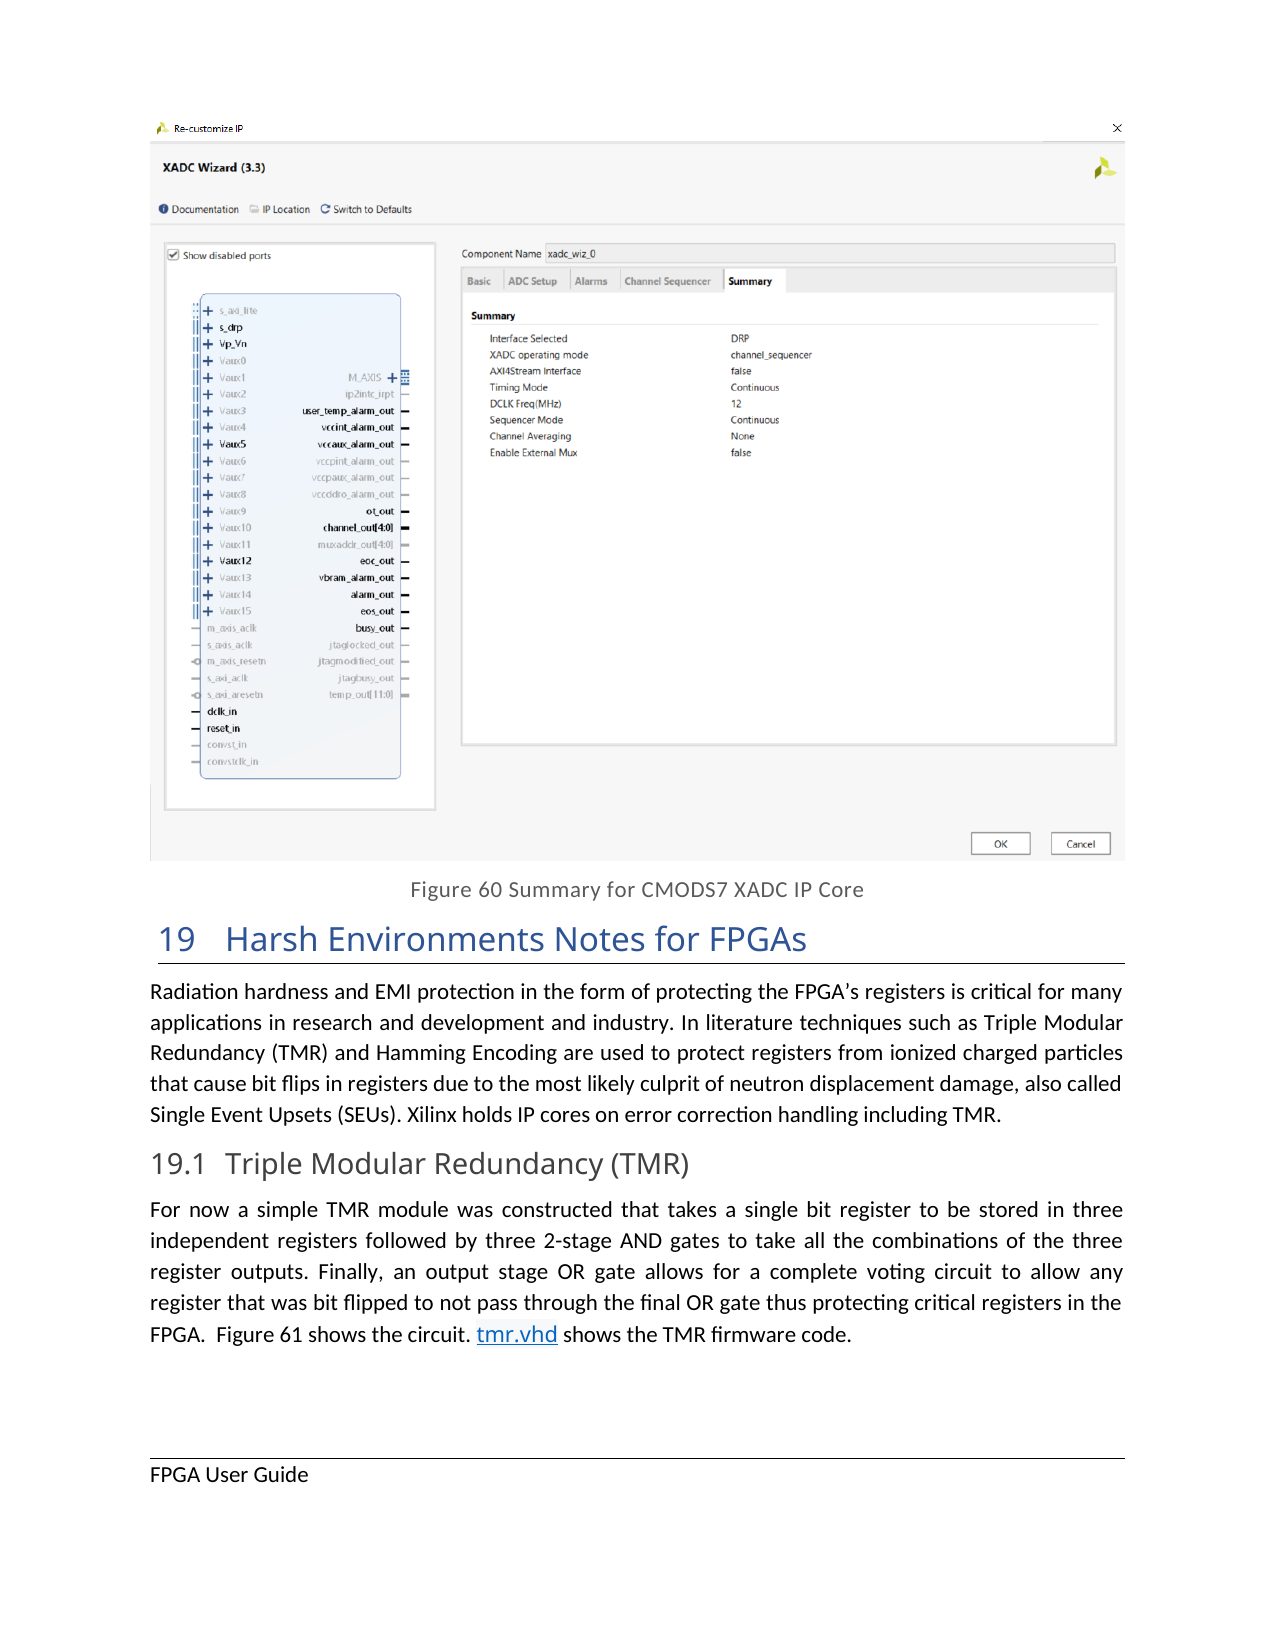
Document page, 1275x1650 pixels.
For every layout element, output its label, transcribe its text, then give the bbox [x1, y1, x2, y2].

subtitle Harsh Environments Notes for FPGAs [157, 916, 1125, 964]
subtitle Triple Modular Redundancy (TMR) [150, 1143, 1125, 1183]
text Radiation hardness and EMI protection in the form of protecting the FPGA’s registers is critical for many applications in research and development and industry. In literature techniques such as Triple Modular Redundancy (TMR) and Hamming Encoding are used to protect registers from ionized charged particles that cause bit flips in registers due to the most likely culprit of neutron displacement damage, also called Single Event Upsets (SEUs). Xilinx holds IP cores on error correction handling including TMR. [150, 977, 1125, 1128]
picture [150, 118, 1125, 861]
text For now a simple TMR module was constructed that takes a single bit register to be stored in three independent registers followed by three 2-stage AND gates to take all the combinations of the three register outputs. Finally, an output stage OR gate allows for a complete voting circuit to allow any register that was bit flipped to not pass through the final OR gate thus protecting critical registers in the FPGA. Figure 61 shows the circuit. tmr.vhd shows the TMR firmware code. [150, 1195, 1125, 1348]
